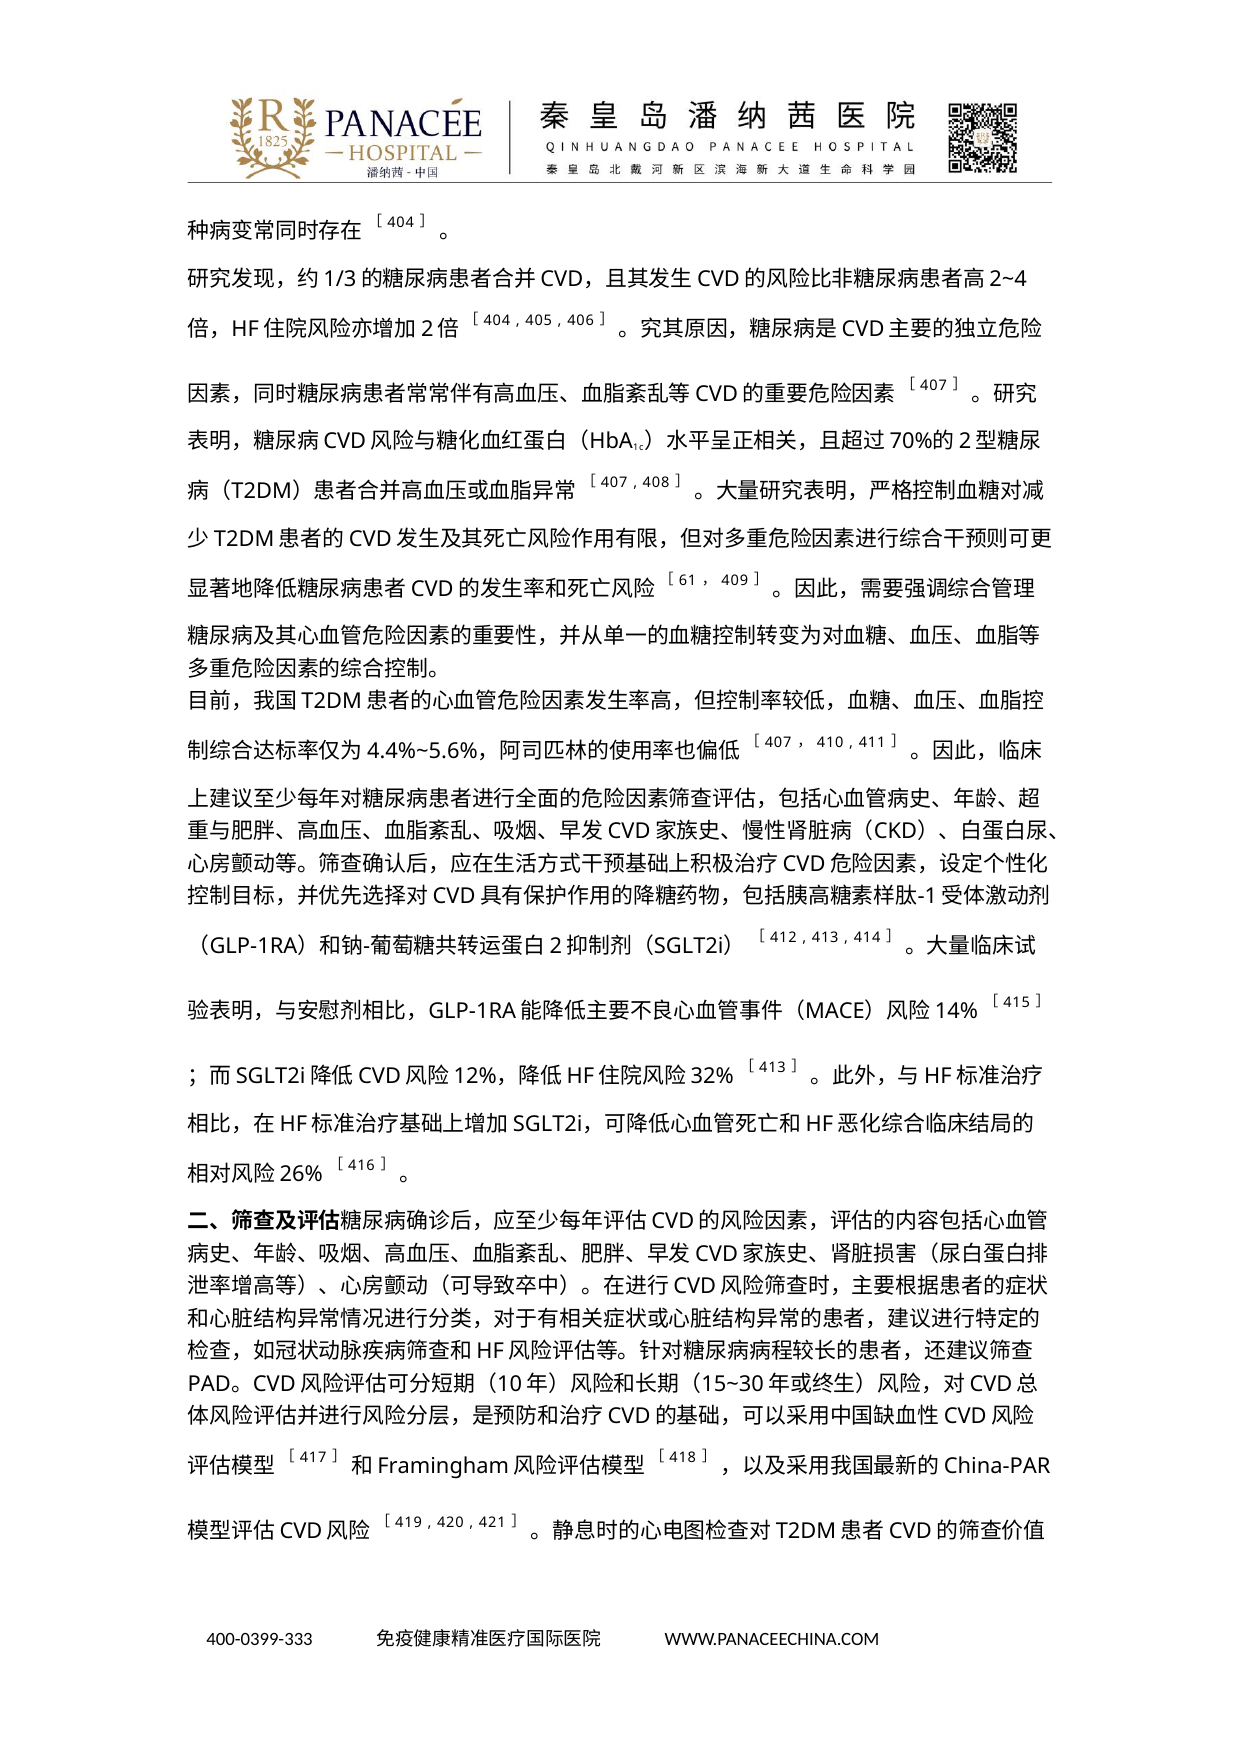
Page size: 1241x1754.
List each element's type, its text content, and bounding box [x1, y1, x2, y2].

picture [187, 90, 1053, 183]
